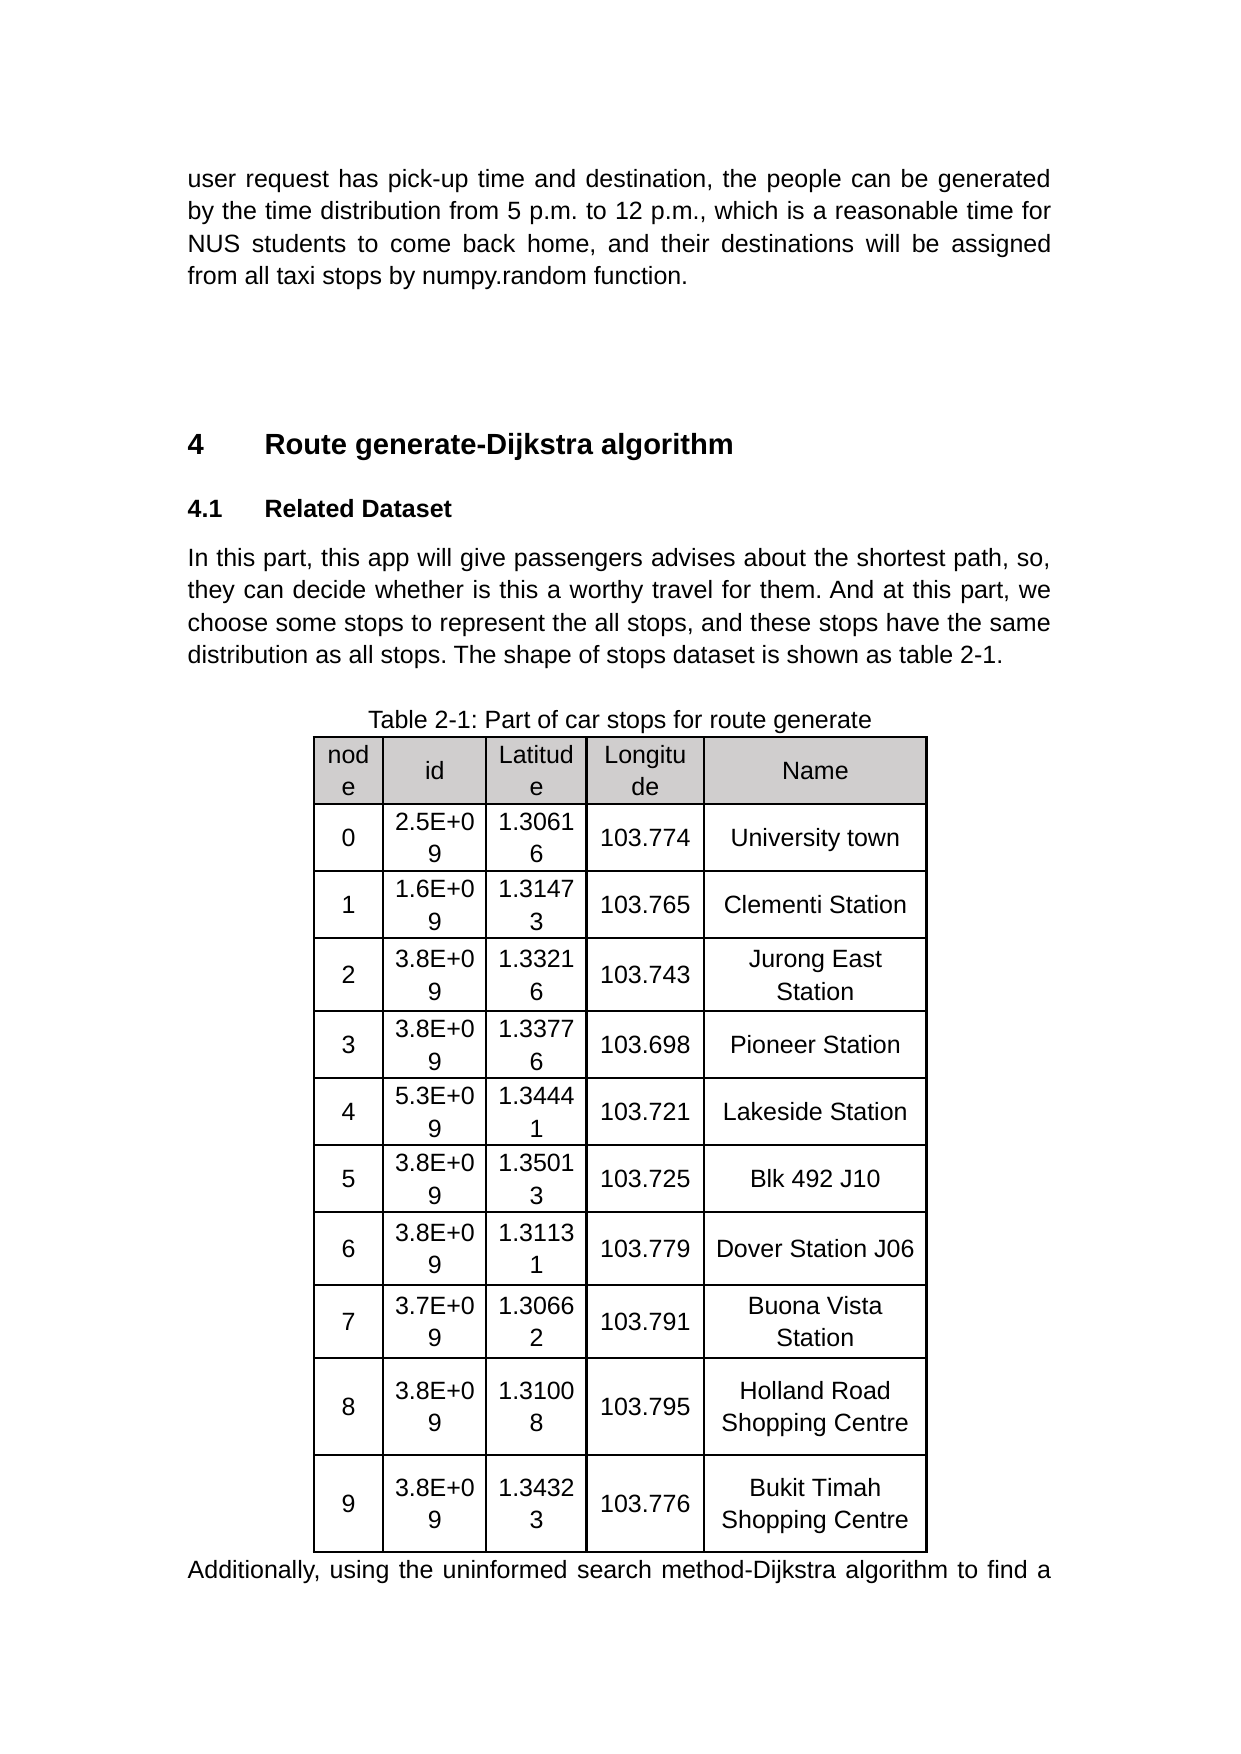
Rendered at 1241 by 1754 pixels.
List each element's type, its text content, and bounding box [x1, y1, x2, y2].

table_header node [315, 738, 382, 803]
table_cell 103.776 [588, 1456, 703, 1551]
table_cell 1.30616 [487, 805, 585, 870]
table_cell 1.6E+09 [384, 872, 485, 937]
table_header Latitude [487, 738, 585, 803]
table_cell 3.7E+09 [384, 1286, 485, 1357]
text In this part, this app will give passengers advises about the shortest path, so, they can decide whether is this a worthy travel for them. And at this part, we choose some stops to represent the all stops, and these stops have the same distribution as all stops. The shape of stops dataset is shown as table 2-1. [187, 541, 1053, 671]
title Related Dataset [187, 492, 1053, 525]
table_cell 8 [315, 1359, 382, 1454]
table_cell 103.698 [588, 1012, 703, 1077]
title Route generate-Dijkstra algorithm [187, 411, 1053, 476]
table_cell 5.3E+09 [384, 1079, 485, 1144]
table_cell 1.33216 [487, 939, 585, 1010]
table_cell 0 [315, 805, 382, 870]
table_cell 1.30662 [487, 1286, 585, 1357]
table_cell Pioneer Station [705, 1012, 925, 1077]
table_cell Lakeside Station [705, 1079, 925, 1144]
table_cell University town [705, 805, 925, 870]
table_cell 1.33776 [487, 1012, 585, 1077]
table_cell 3.8E+09 [384, 1456, 485, 1551]
table_cell 103.791 [588, 1286, 703, 1357]
table_cell 3.8E+09 [384, 939, 485, 1010]
table_cell 2 [315, 939, 382, 1010]
table_cell 103.721 [588, 1079, 703, 1144]
table_cell 2.5E+09 [384, 805, 485, 870]
table_cell 5 [315, 1146, 382, 1211]
table_header id [384, 738, 485, 803]
table_cell Buona Vista Station [705, 1286, 925, 1357]
table_cell 4 [315, 1079, 382, 1144]
table_cell Clementi Station [705, 872, 925, 937]
table_cell 3.8E+09 [384, 1213, 485, 1284]
table_cell 1.31008 [487, 1359, 585, 1454]
table_cell Dover Station J06 [705, 1213, 925, 1284]
table_cell 9 [315, 1456, 382, 1551]
table_cell 3.8E+09 [384, 1146, 485, 1211]
table_cell Blk 492 J10 [705, 1146, 925, 1211]
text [187, 162, 1053, 292]
table_cell 3.8E+09 [384, 1359, 485, 1454]
table_cell Jurong East Station [705, 939, 925, 1010]
table_cell 6 [315, 1213, 382, 1284]
table_header Longitude [588, 738, 703, 803]
table_cell 1 [315, 872, 382, 937]
table_cell 1.31473 [487, 872, 585, 937]
text Table 2-1: Part of car stops for route generate [187, 703, 1053, 736]
table_cell 1.34441 [487, 1079, 585, 1144]
table_cell 1.35013 [487, 1146, 585, 1211]
table_cell 3.8E+09 [384, 1012, 485, 1077]
table_cell 1.31131 [487, 1213, 585, 1284]
table_cell 3 [315, 1012, 382, 1077]
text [187, 1553, 1053, 1585]
table_cell 103.725 [588, 1146, 703, 1211]
table_cell 103.795 [588, 1359, 703, 1454]
table_cell 103.765 [588, 872, 703, 937]
table_header Name [705, 738, 925, 803]
table_cell 103.774 [588, 805, 703, 870]
table_cell 1.34323 [487, 1456, 585, 1551]
table_cell 103.779 [588, 1213, 703, 1284]
table_cell 7 [315, 1286, 382, 1357]
table_cell 103.743 [588, 939, 703, 1010]
table_cell Bukit Timah Shopping Centre [705, 1456, 925, 1551]
table_cell Holland Road Shopping Centre [705, 1359, 925, 1454]
